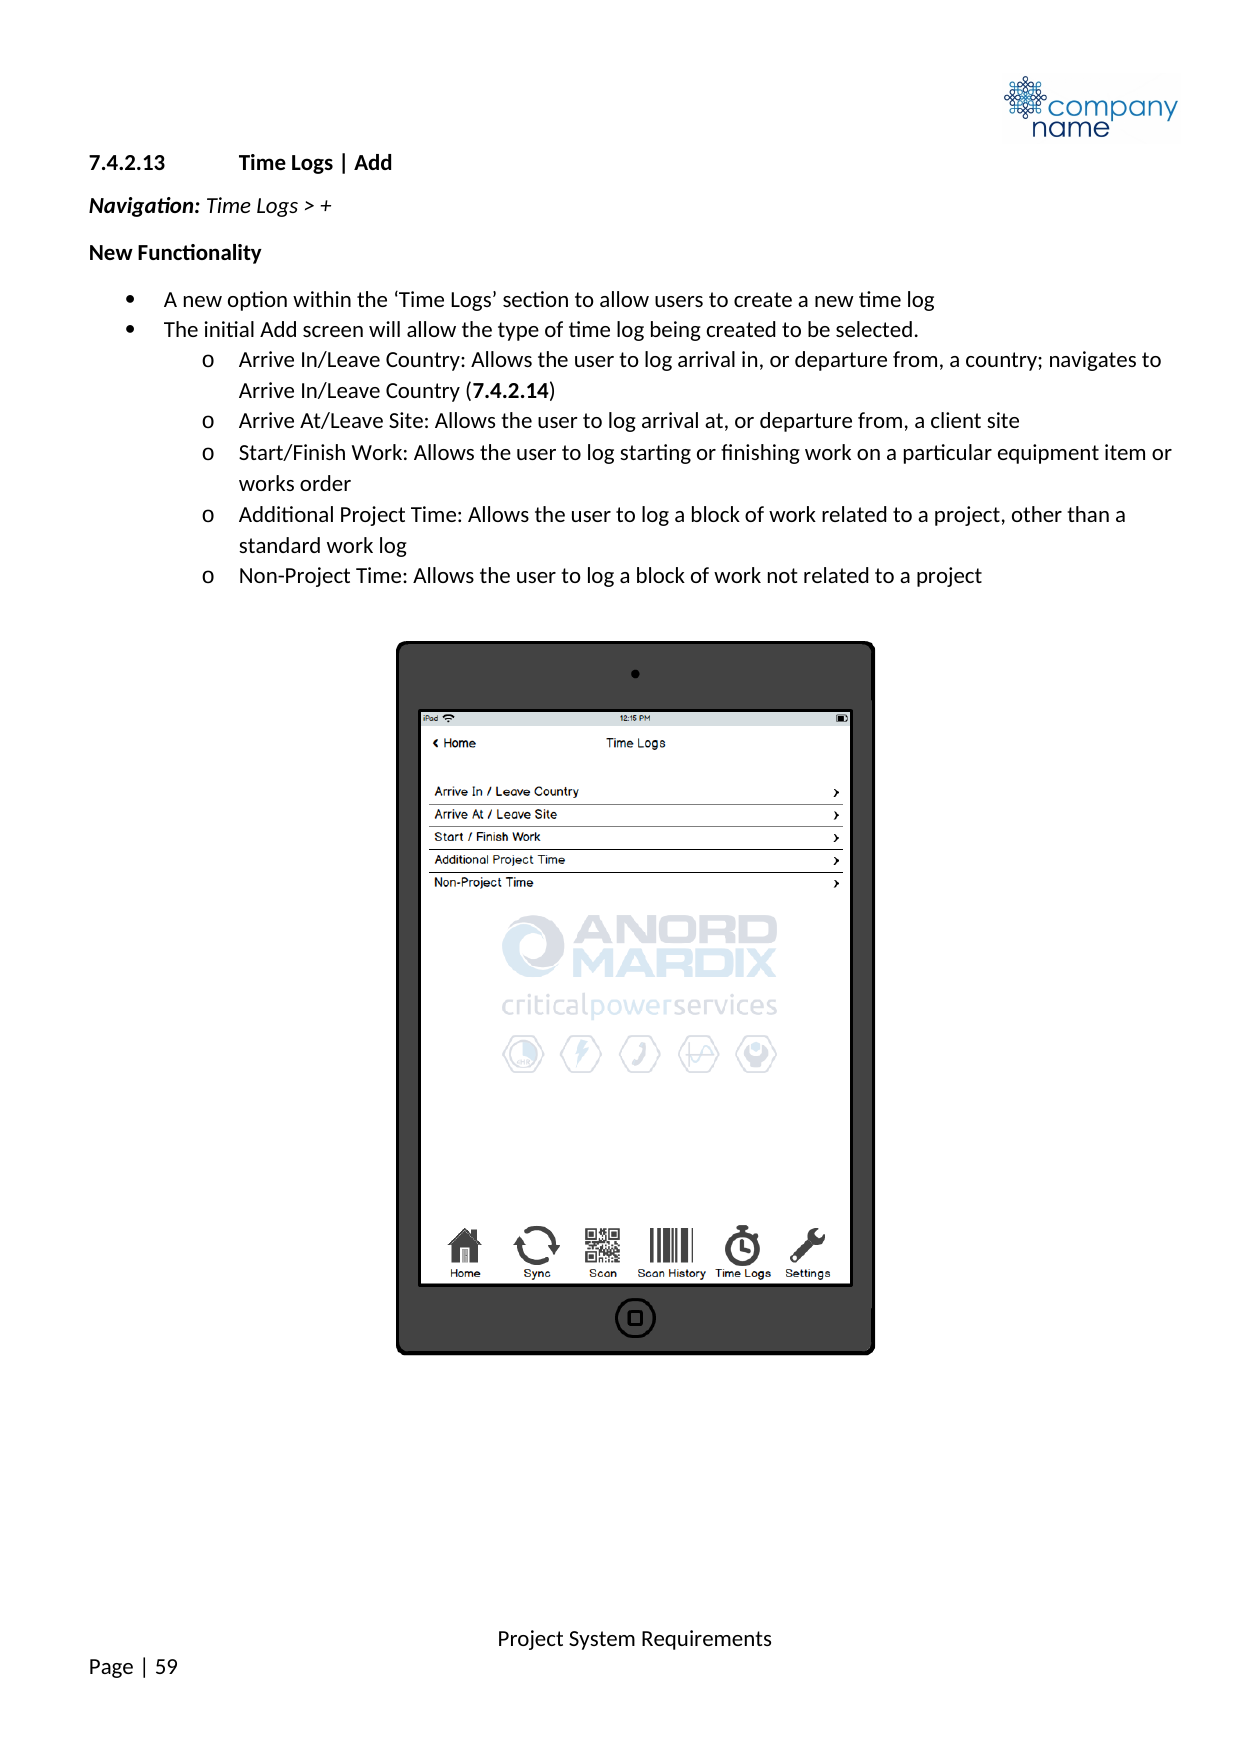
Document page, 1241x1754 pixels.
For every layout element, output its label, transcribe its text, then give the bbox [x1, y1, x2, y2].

list Arrive At/Leave Site: Allows the user to log arrival at, or departure from, a client site [201, 407, 1181, 436]
text New Functionality [89, 238, 1181, 266]
list Non-Project Time: Allows the user to log a block of work not related to a project [201, 561, 1181, 590]
text Navigation: Time Logs > + [89, 191, 1181, 219]
list Additional Project Time: Allows the user to log a block of work related to a project, other than a standard work log [201, 500, 1181, 559]
picture [394, 639, 876, 1356]
list Start/Finish Work: Allows the user to log starting or finishing work on a particular equipment item or works order [201, 438, 1181, 497]
list The initial Add screen will allow the type of time log being created to be selected. [126, 315, 1181, 343]
list Arrive In/Leave Country: Allows the user to log arrival in, or departure from, a country; navigates to Arrive In/Leave Country (7.4.2.14) [201, 345, 1181, 404]
list A new option within the ‘Time Logs’ section to allow users to create a new time log [126, 285, 1181, 313]
picture [1002, 73, 1182, 144]
subtitle Time Logs | Add [89, 148, 1181, 176]
